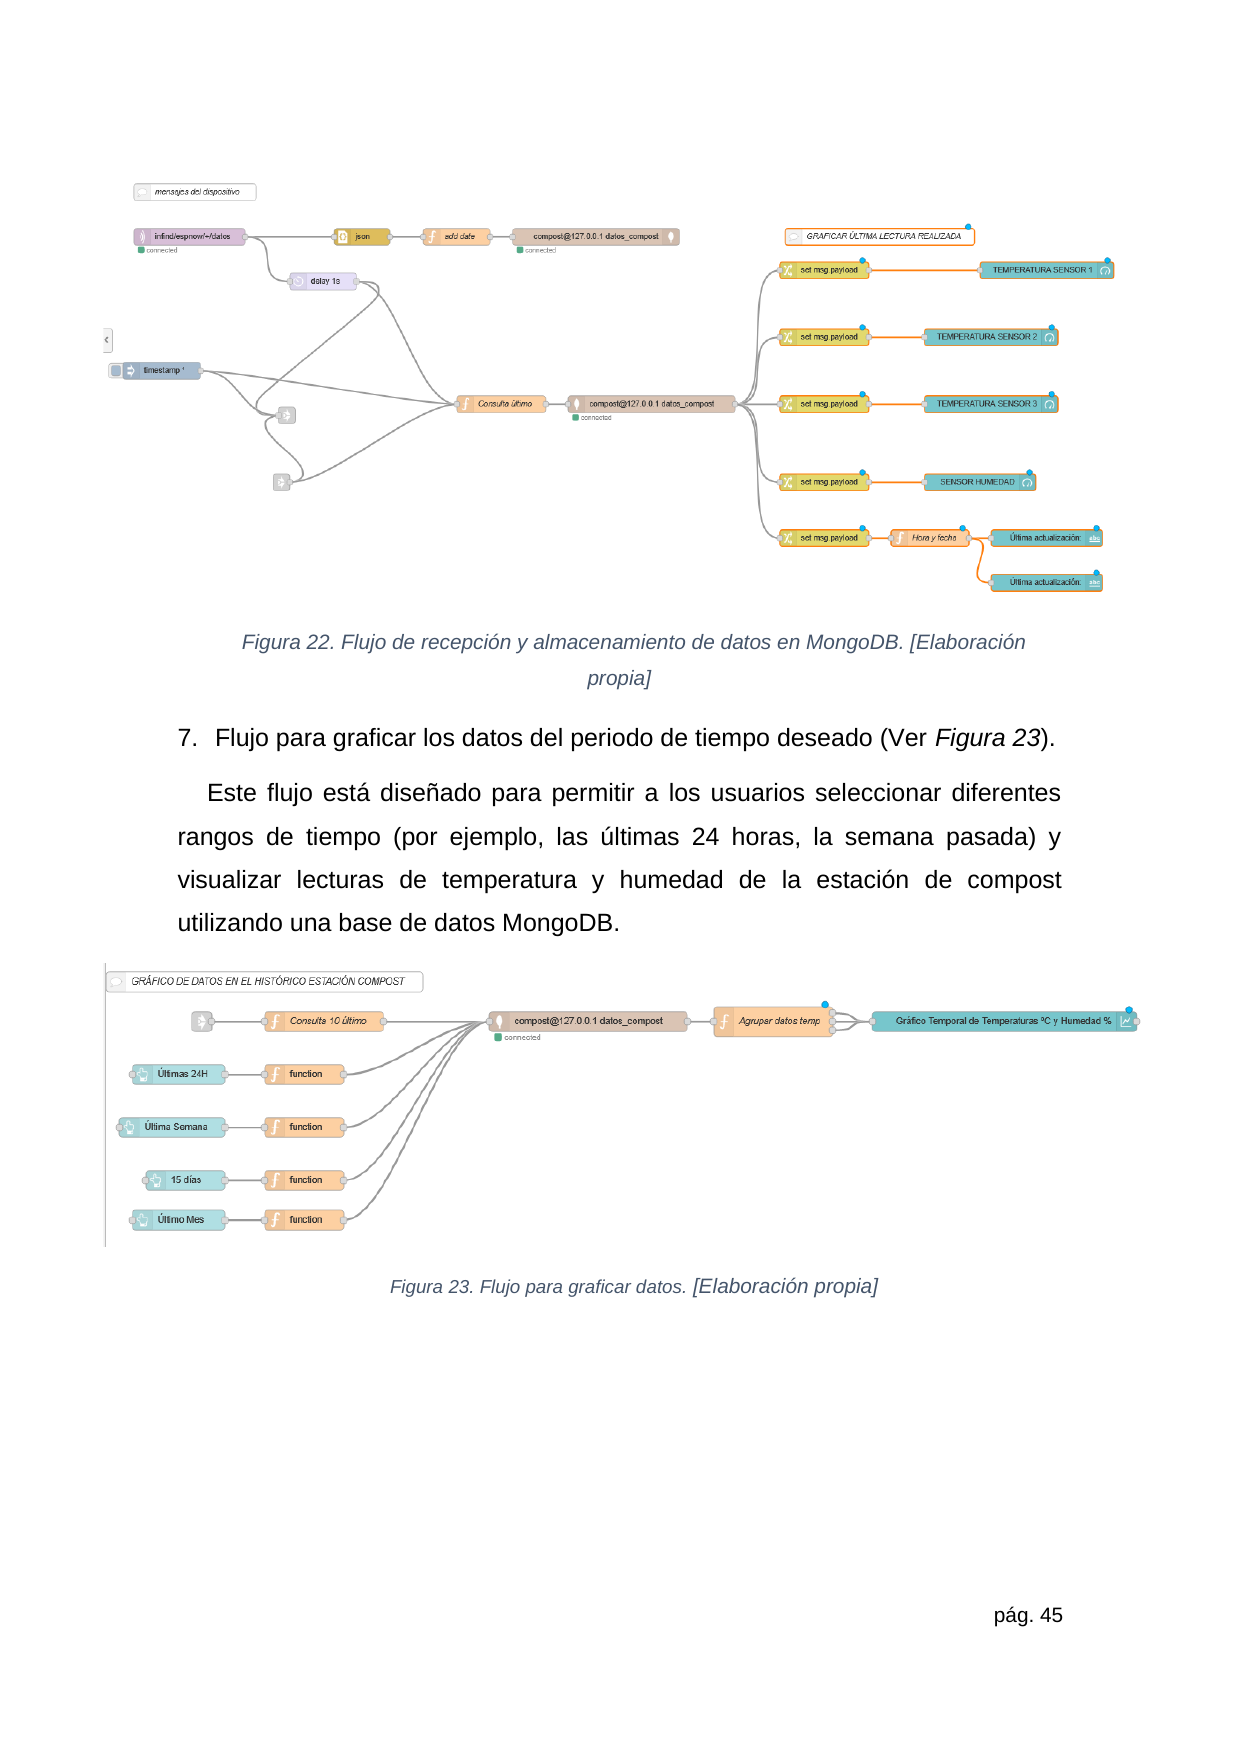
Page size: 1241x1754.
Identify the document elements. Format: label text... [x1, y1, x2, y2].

picture [103, 177, 1126, 604]
picture [103, 963, 1152, 1247]
text Figura 22. Flujo de recepción y almacenamiento de datos en MongoDB. [Elaboración propia] [177, 630, 1063, 690]
list Flujo para graficar los datos del periodo de tiempo deseado (Ver Figura 23). [177, 723, 1063, 751]
text Este flujo está diseñado para permitir a los usuarios seleccionar diferentes rangos de tiempo (por ejemplo, las últimas 24 horas, la semana pasada) y visualizar lecturas de temperatura y humedad de la estación de compost utilizando una base de datos MongoDB. [177, 778, 1063, 936]
